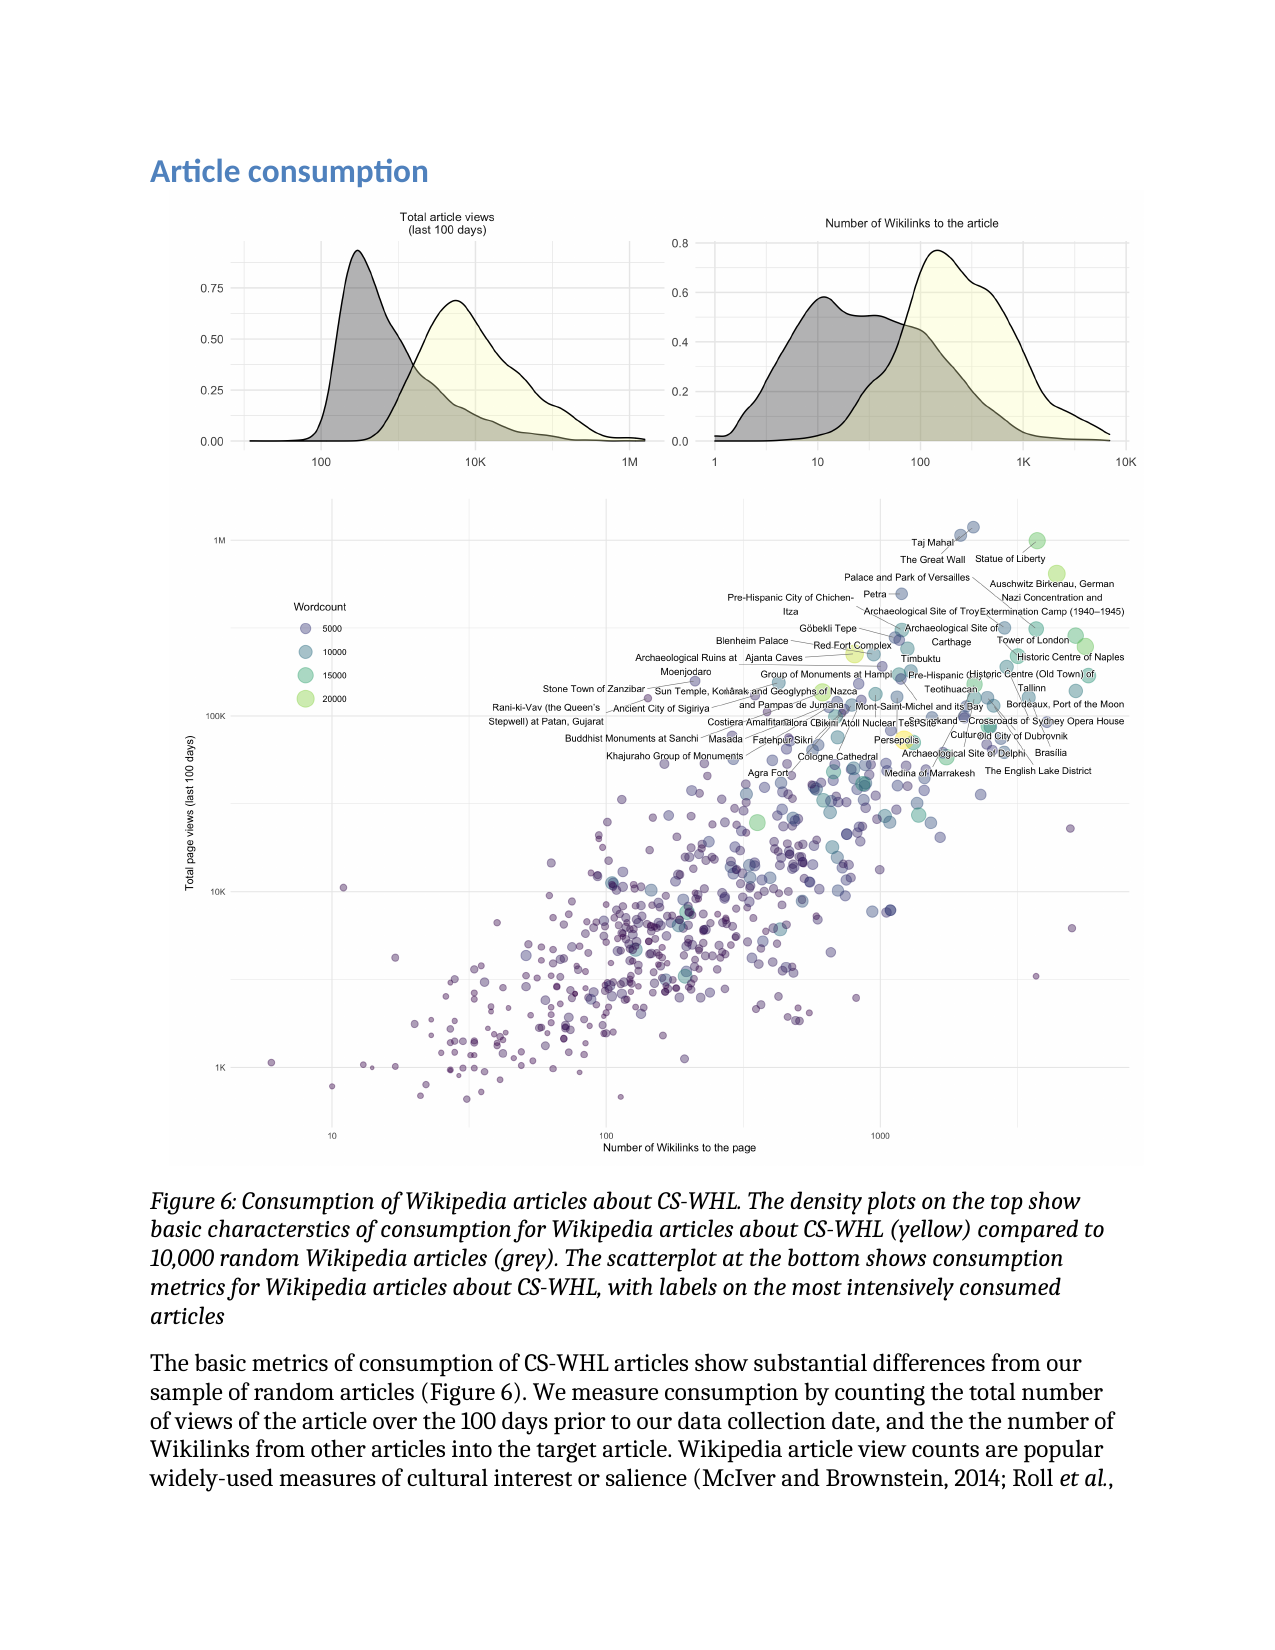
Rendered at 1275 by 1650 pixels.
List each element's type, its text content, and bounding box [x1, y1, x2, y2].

text Figure 6: Consumption of Wikipedia articles about CS-WHL. The density plots on the top show basic characterstics of consumption for Wikipedia articles about CS-WHL (yellow) compared to 10,000 random Wikipedia articles (grey). The scatterplot at the bottom shows consumption metrics for Wikipedia articles about CS-WHL, with labels on the most intensively consumed articles [150, 1187, 1125, 1330]
subtitle Article consumption [150, 150, 1125, 191]
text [150, 1349, 1125, 1493]
picture [168, 190, 1144, 1166]
